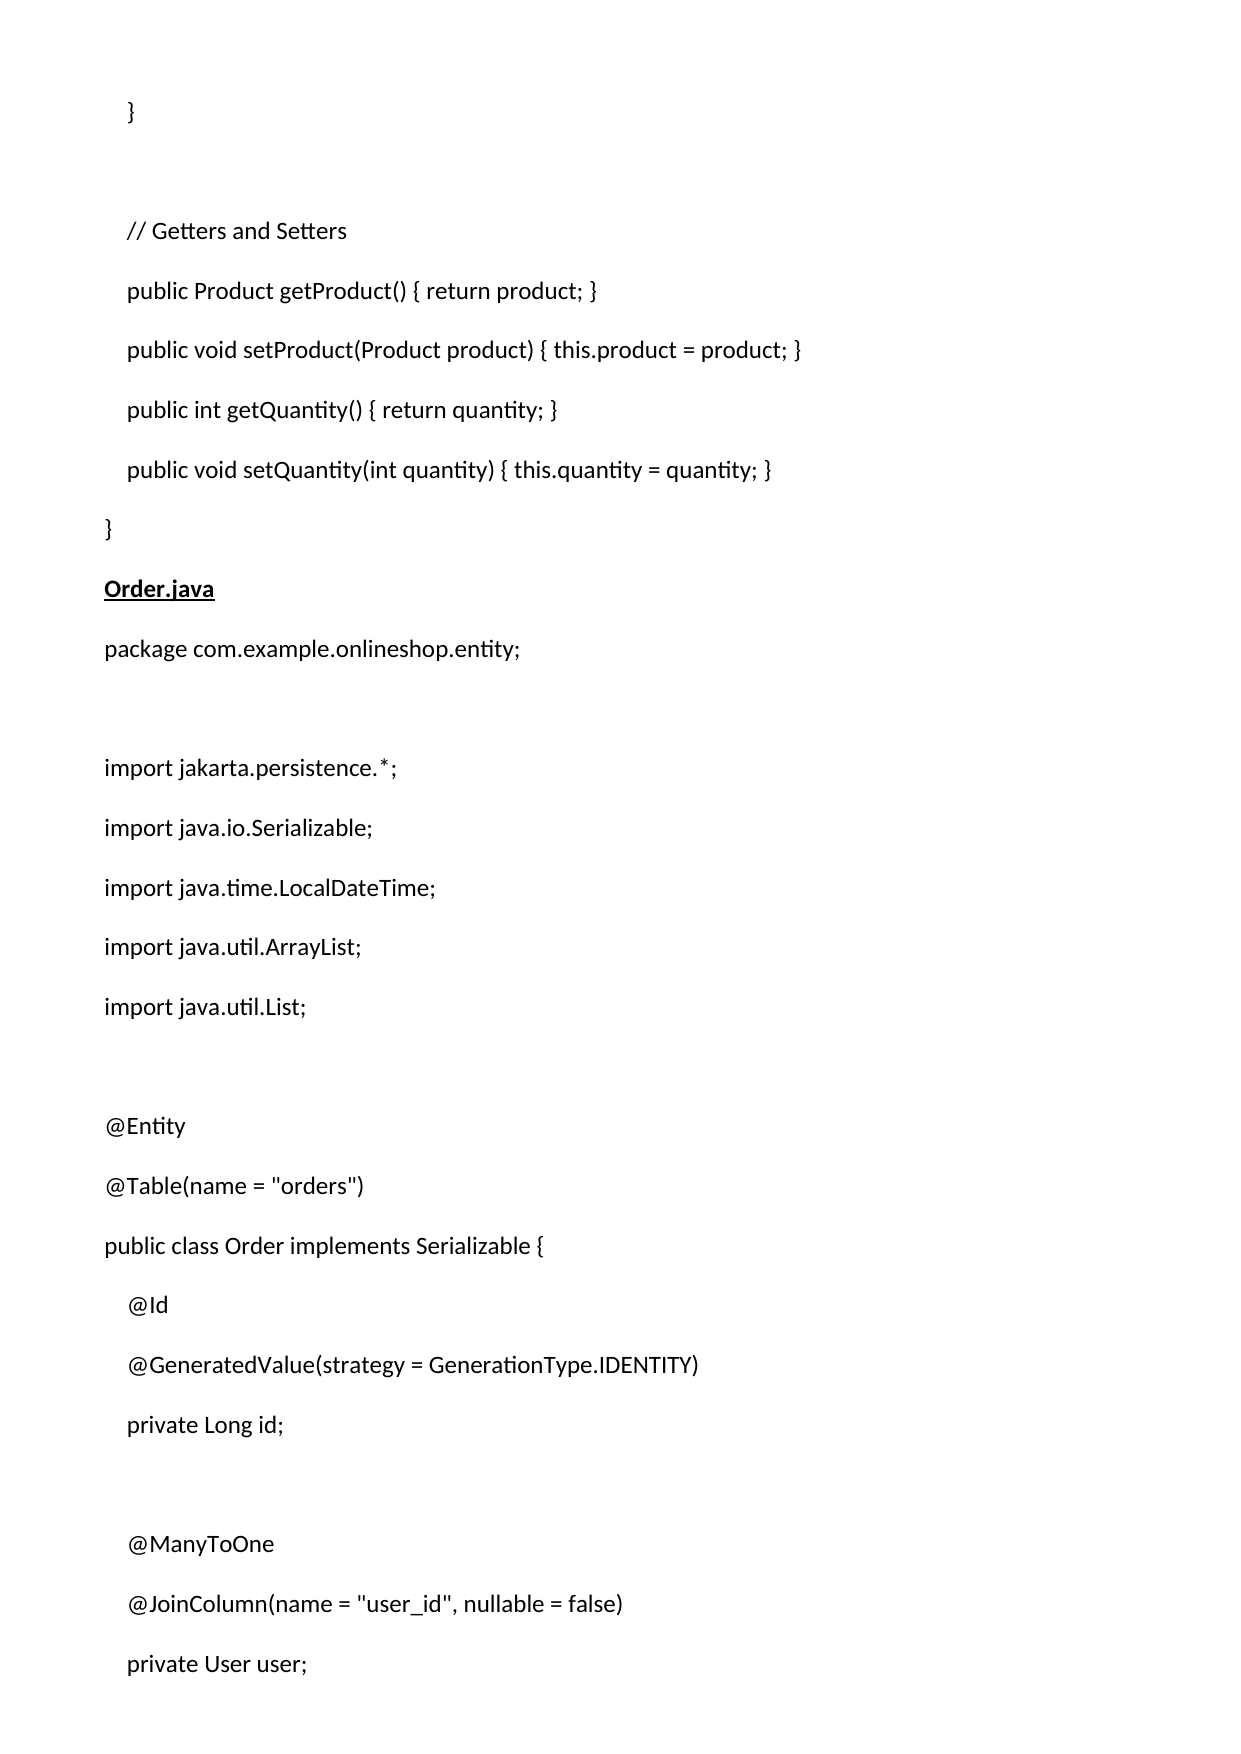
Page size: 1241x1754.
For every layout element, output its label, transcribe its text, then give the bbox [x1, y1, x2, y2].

text public int getQuantity() { return quantity; } [104, 394, 1119, 425]
text public Product getProduct() { return product; } [104, 275, 1119, 305]
text // Getters and Setters [104, 215, 1119, 246]
text private User user; [104, 1648, 1119, 1678]
text @ManyToOne [104, 1528, 1119, 1559]
text @GeneratedValue(strategy = GenerationType.IDENTITY) [104, 1349, 1119, 1380]
text public void setQuantity(int quantity) { this.quantity = quantity; } [104, 454, 1119, 484]
text @Id [104, 1289, 1119, 1320]
text import java.util.ArrayList; [104, 931, 1119, 962]
text import java.time.LocalDateTime; [104, 872, 1119, 902]
text } [104, 96, 1119, 126]
text Order.java [104, 573, 1119, 604]
text private Long id; [104, 1409, 1119, 1439]
text @Entity [104, 1111, 1119, 1141]
text @Table(name = "orders") [104, 1170, 1119, 1201]
text } [104, 514, 1119, 544]
text package com.example.onlineshop.entity; [104, 633, 1119, 663]
text public class Order implements Serializable { [104, 1230, 1119, 1260]
text @JoinColumn(name = "user_id", nullable = false) [104, 1588, 1119, 1618]
text import java.io.Serializable; [104, 812, 1119, 843]
text import java.util.List; [104, 991, 1119, 1022]
text public void setProduct(Product product) { this.product = product; } [104, 334, 1119, 365]
text import jakarta.persistence.*; [104, 752, 1119, 783]
